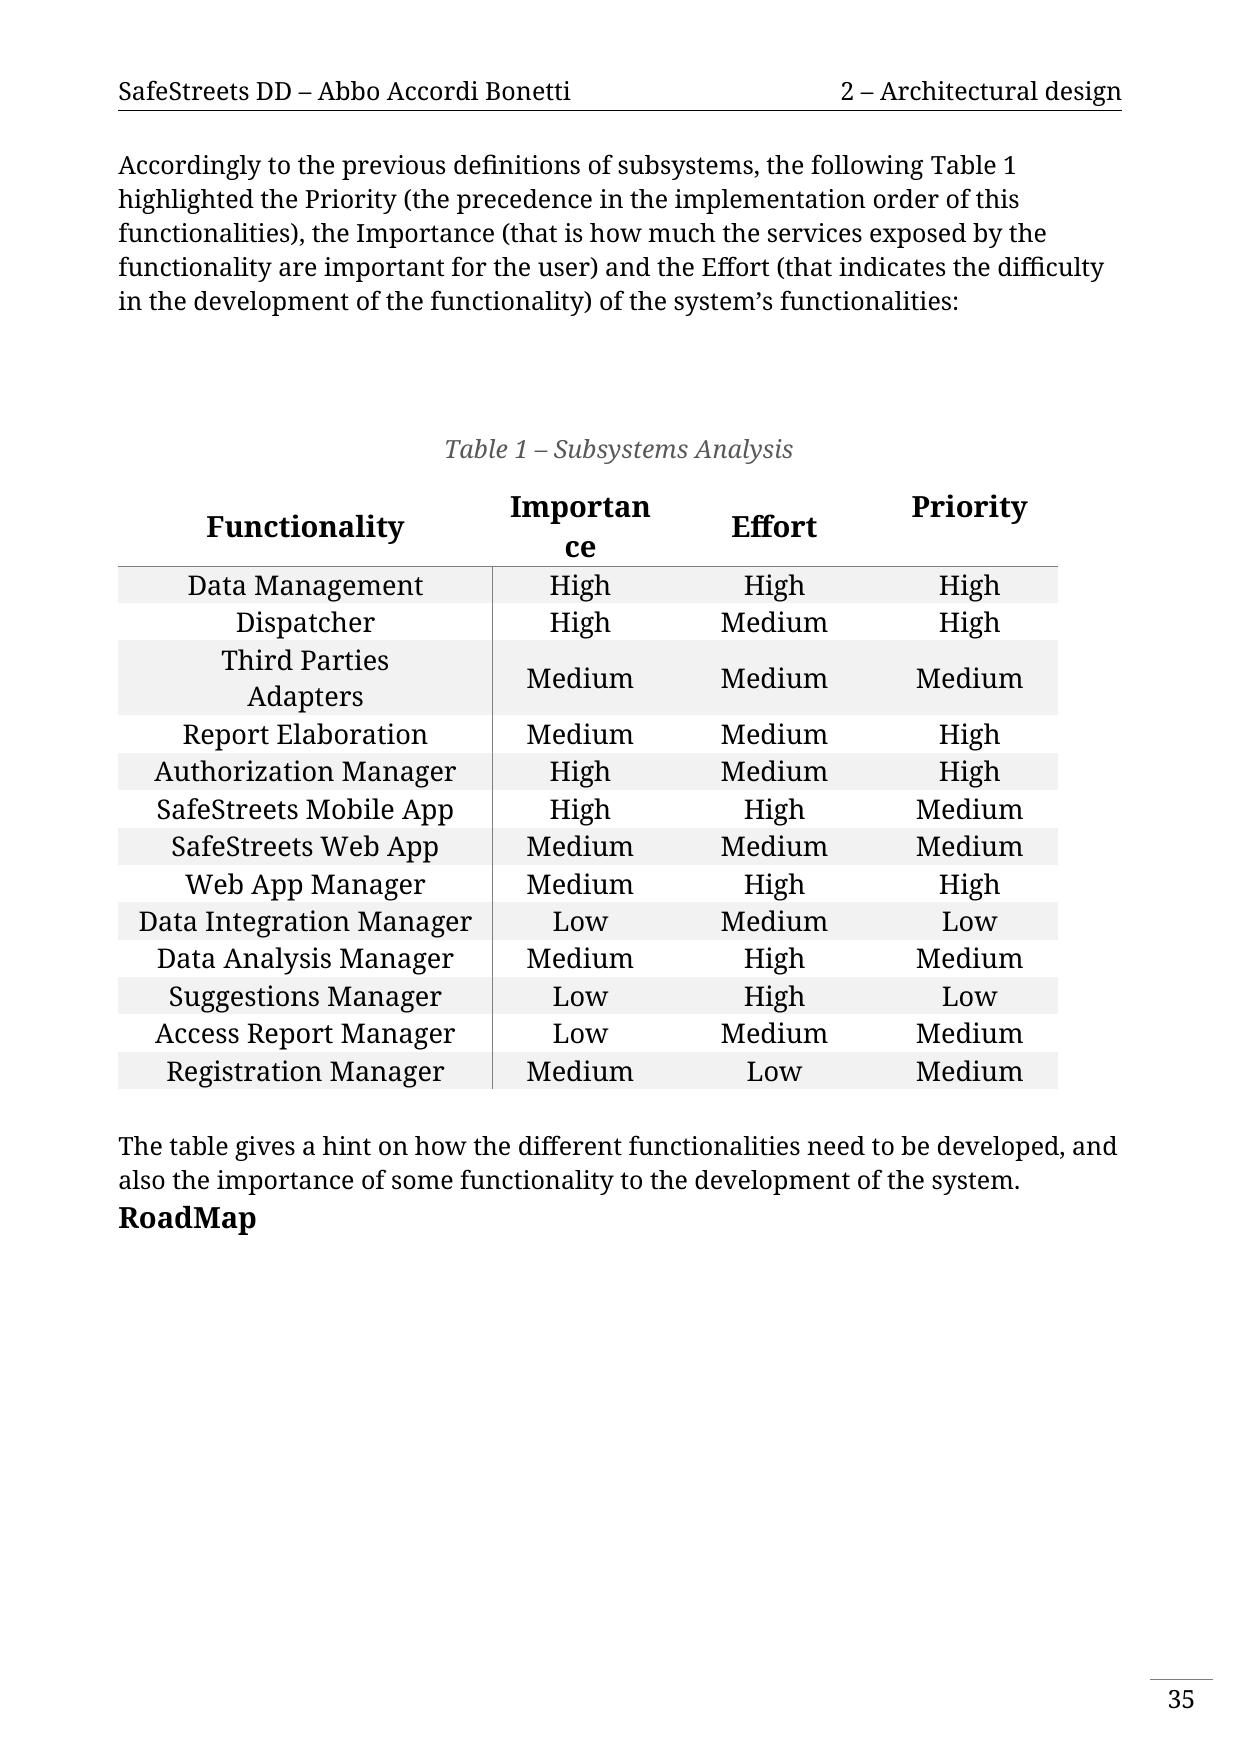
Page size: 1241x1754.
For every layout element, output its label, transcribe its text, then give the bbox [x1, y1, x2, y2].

table_cell Medium [493, 1052, 668, 1089]
table_cell Medium [668, 640, 881, 715]
table_cell SafeStreets Mobile App [118, 790, 492, 827]
table_cell Medium [493, 828, 668, 865]
table_cell Dispatcher [118, 604, 492, 640]
table_cell High [493, 567, 668, 603]
table_cell High [668, 940, 881, 977]
table_cell Authorization Manager [118, 753, 492, 790]
table_header Functionality [118, 486, 493, 566]
table_cell High [881, 865, 1058, 902]
table_cell Low [493, 902, 668, 940]
table_cell Medium [493, 715, 668, 753]
table_cell High [493, 790, 668, 827]
table_cell Data Management [118, 567, 492, 603]
table_cell Low [881, 902, 1058, 940]
table_cell Low [881, 977, 1058, 1014]
table_cell Data Analysis Manager [118, 940, 492, 977]
table_cell Registration Manager [118, 1052, 492, 1089]
table_cell Medium [493, 940, 668, 977]
table_cell High [881, 715, 1058, 753]
text RoadMap [118, 1197, 1122, 1237]
table_cell High [493, 604, 668, 640]
table_cell Medium [881, 828, 1058, 865]
table_cell Medium [668, 828, 881, 865]
table_cell Low [493, 977, 668, 1014]
table_cell Medium [881, 940, 1058, 977]
table_cell SafeStreets Web App [118, 828, 492, 865]
table_cell Medium [668, 1015, 881, 1052]
text Accordingly to the previous definitions of subsystems, the following Table 1 highlighted the Priority (the precedence in the implementation order of this functionalities), the Importance (that is how much the services exposed by the functionality are important for the user) and the Effort (that indicates the difficulty in the development of the functionality) of the system’s functionalities: [118, 148, 1122, 318]
table_cell High [881, 753, 1058, 790]
table_cell High [668, 790, 881, 827]
table_cell Data Integration Manager [118, 902, 492, 940]
table_cell Medium [668, 753, 881, 790]
table_cell High [881, 567, 1058, 603]
table_cell Low [493, 1015, 668, 1052]
table_cell Low [668, 1052, 881, 1089]
table_cell Suggestions Manager [118, 977, 492, 1014]
table_cell Medium [881, 1015, 1058, 1052]
table_cell Third Parties Adapters [118, 640, 492, 715]
table_cell Medium [881, 790, 1058, 827]
table_cell Medium [493, 640, 668, 715]
table_cell Medium [668, 604, 881, 640]
table_cell Report Elaboration [118, 715, 492, 753]
table_cell Medium [493, 865, 668, 902]
table_cell High [668, 567, 881, 603]
table_cell High [668, 977, 881, 1014]
text Table 1 – Subsystems Analysis [118, 431, 1122, 465]
table_cell High [881, 604, 1058, 640]
table_header Importance [493, 486, 668, 566]
table_header Priority [881, 486, 1058, 566]
table_cell Medium [881, 640, 1058, 715]
table_cell High [668, 865, 881, 902]
table_cell Web App Manager [118, 865, 492, 902]
table_cell Medium [668, 715, 881, 753]
table_cell Medium [881, 1052, 1058, 1089]
text The table gives a hint on how the different functionalities need to be developed, and also the importance of some functionality to the development of the system. [118, 1129, 1122, 1197]
table_header Effort [668, 486, 881, 566]
table_cell Access Report Manager [118, 1015, 492, 1052]
table_cell High [493, 753, 668, 790]
table_cell Medium [668, 902, 881, 940]
